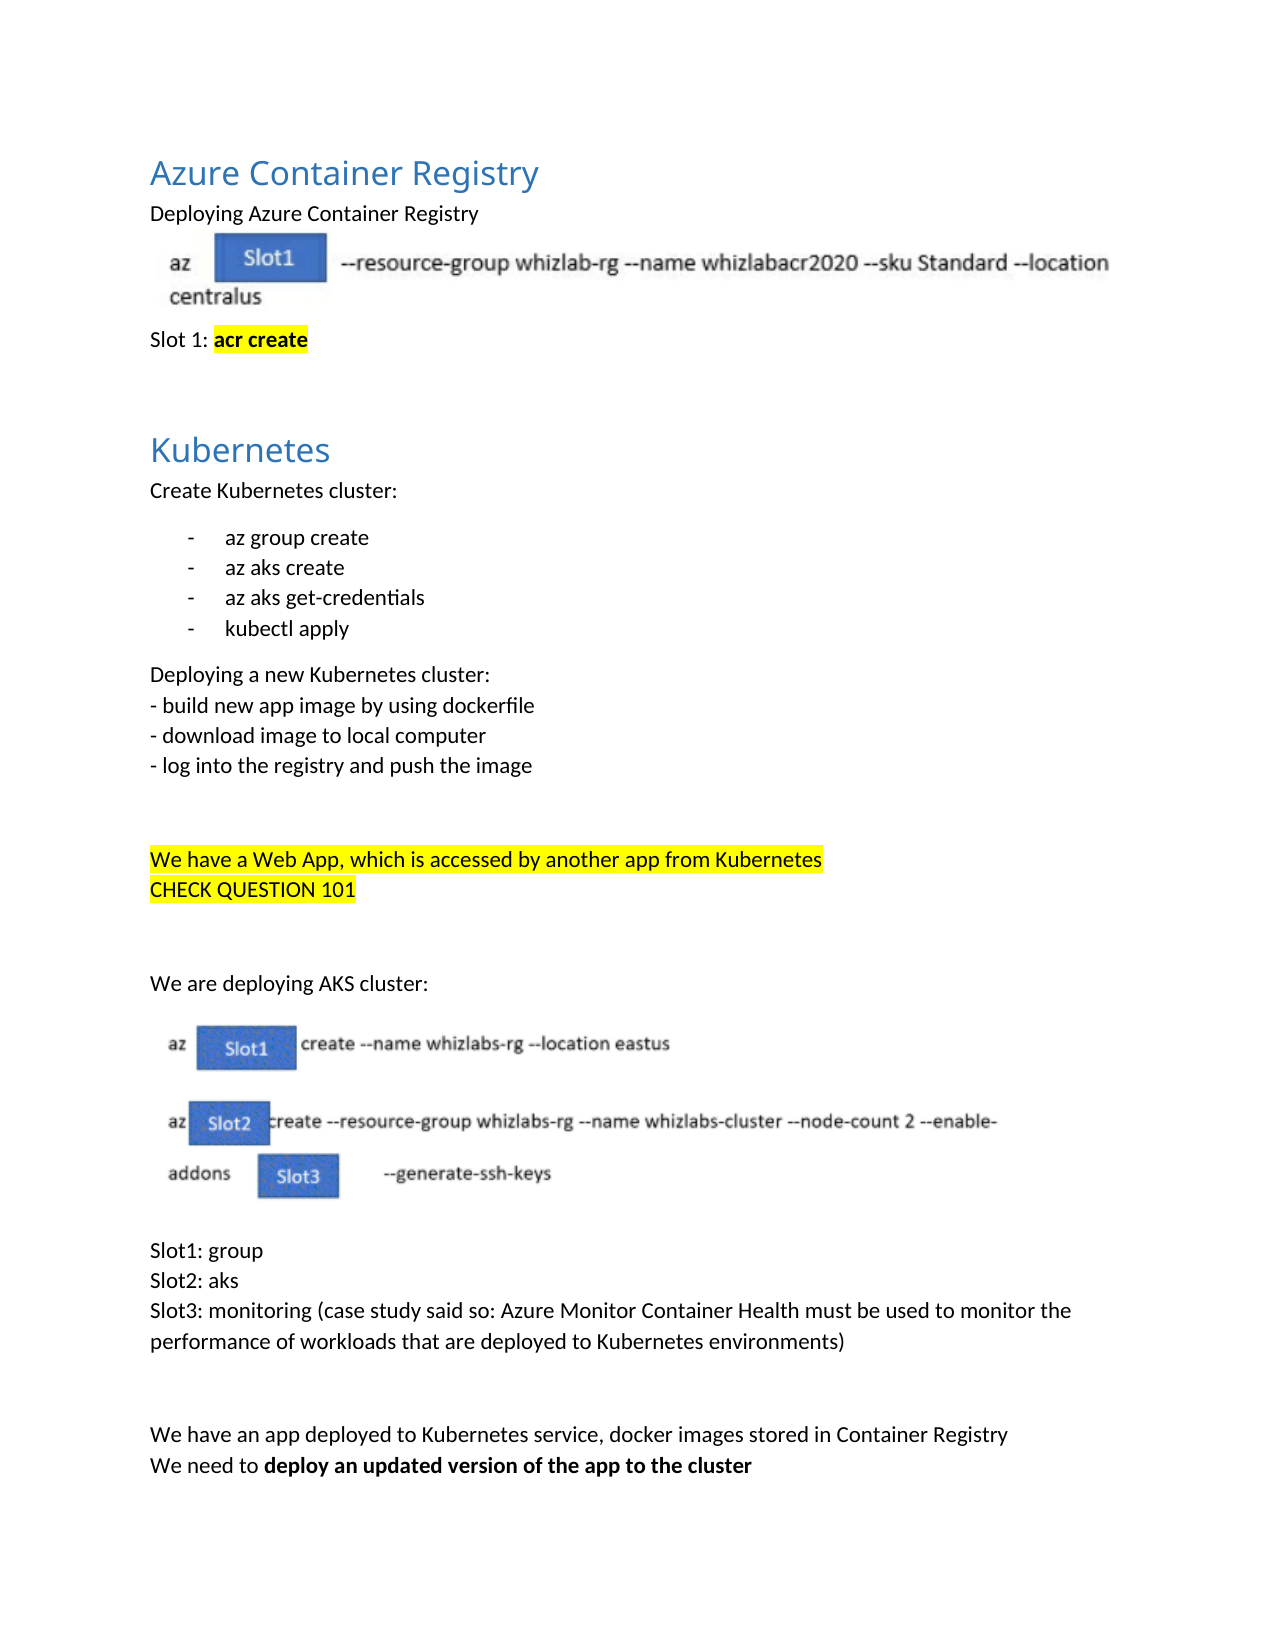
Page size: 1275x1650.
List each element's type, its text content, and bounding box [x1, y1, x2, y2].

list kubectl apply [187, 614, 1125, 642]
text Deploying a new Kubernetes cluster: - build new app image by using dockerfile - download image to local computer - log into the registry and push the image [150, 661, 1125, 779]
picture [150, 1015, 1043, 1218]
text We are deploying AKS cluster: [150, 969, 1125, 997]
text Create Kubernetes cluster: [150, 476, 1125, 504]
list az group create [187, 523, 1125, 551]
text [150, 1421, 1125, 1479]
subtitle Kubernetes [150, 427, 1125, 473]
text Slot1: group Slot2: aks Slot3: monitoring (case study said so: Azure Monitor Container Health must be used to monitor the performance of workloads that are deployed to Kubernetes environments) [150, 1236, 1125, 1355]
text Deploying Azure Container Registry Slot 1: acr create [150, 199, 1125, 229]
list az aks create [187, 553, 1125, 581]
text Deploying Azure Container Registry Slot 1: acr create [150, 323, 1125, 353]
picture [150, 229, 1125, 323]
list az aks get-credentials [187, 583, 1125, 612]
subtitle Azure Container Registry [150, 150, 1125, 195]
text We have a Web App, which is accessed by another app from Kubernetes CHECK QUESTION 101 [150, 845, 1125, 903]
